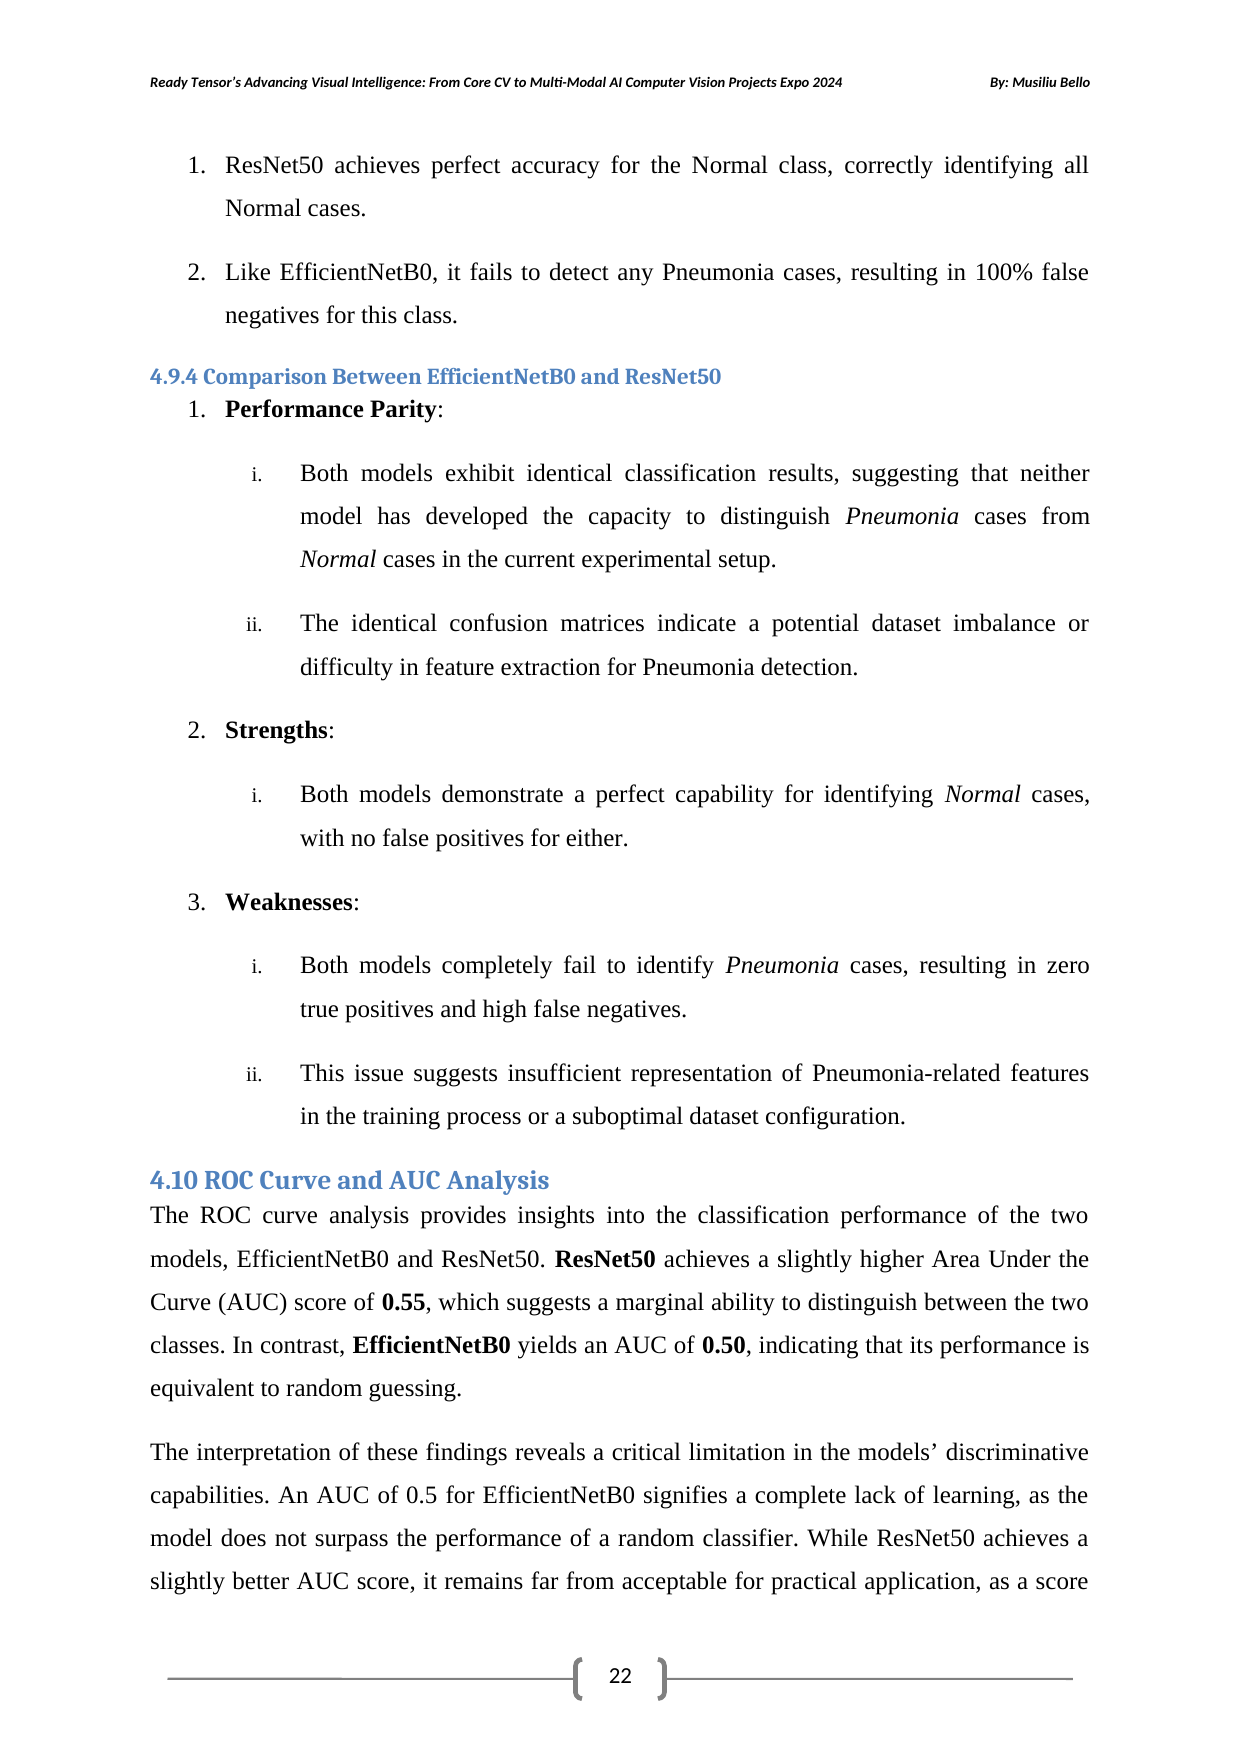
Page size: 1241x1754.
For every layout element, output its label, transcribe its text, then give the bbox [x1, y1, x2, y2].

list ResNet50 achieves perfect accuracy for the Normal class, correctly identifying all Normal cases. [187, 150, 1090, 222]
subtitle 4.10 ROC Curve and AUC Analysis [150, 1165, 1090, 1196]
list Both models demonstrate a perfect capability for identifying Normal cases, with no false positives for either. [262, 779, 1090, 851]
list Performance Parity: [187, 394, 1090, 423]
list Strengths: [187, 716, 1090, 744]
list Like EfficientNetB0, it fails to detect any Pneumonia cases, resulting in 100% false negatives for this class. [187, 257, 1090, 329]
list Both models completely fail to identify Pneumonia cases, resulting in zero true positives and high false negatives. [262, 951, 1090, 1022]
list This issue suggests insufficient representation of Pneumonia-related features in the training process or a suboptimal dataset configuration. [262, 1058, 1090, 1129]
list The identical confusion matrices indicate a potential dataset imbalance or difficulty in feature extraction for Pneumonia detection. [262, 608, 1090, 680]
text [150, 1437, 1090, 1595]
list Both models exhibit identical classification results, suggesting that neither model has developed the capacity to distinguish Pneumonia cases from Normal cases in the current experimental setup. [262, 458, 1090, 573]
subtitle 4.9.4 Comparison Between EfficientNetB0 and ResNet50 [150, 364, 1090, 391]
list Weaknesses: [187, 887, 1090, 915]
text The ROC curve analysis provides insights into the classification performance of the two models, EfficientNetB0 and ResNet50. ResNet50 achieves a slightly higher Area Under the Curve (AUC) score of 0.55, which suggests a marginal ability to distinguish between the two classes. In contrast, EfficientNetB0 yields an AUC of 0.50, indicating that its performance is equivalent to random guessing. [150, 1201, 1090, 1402]
